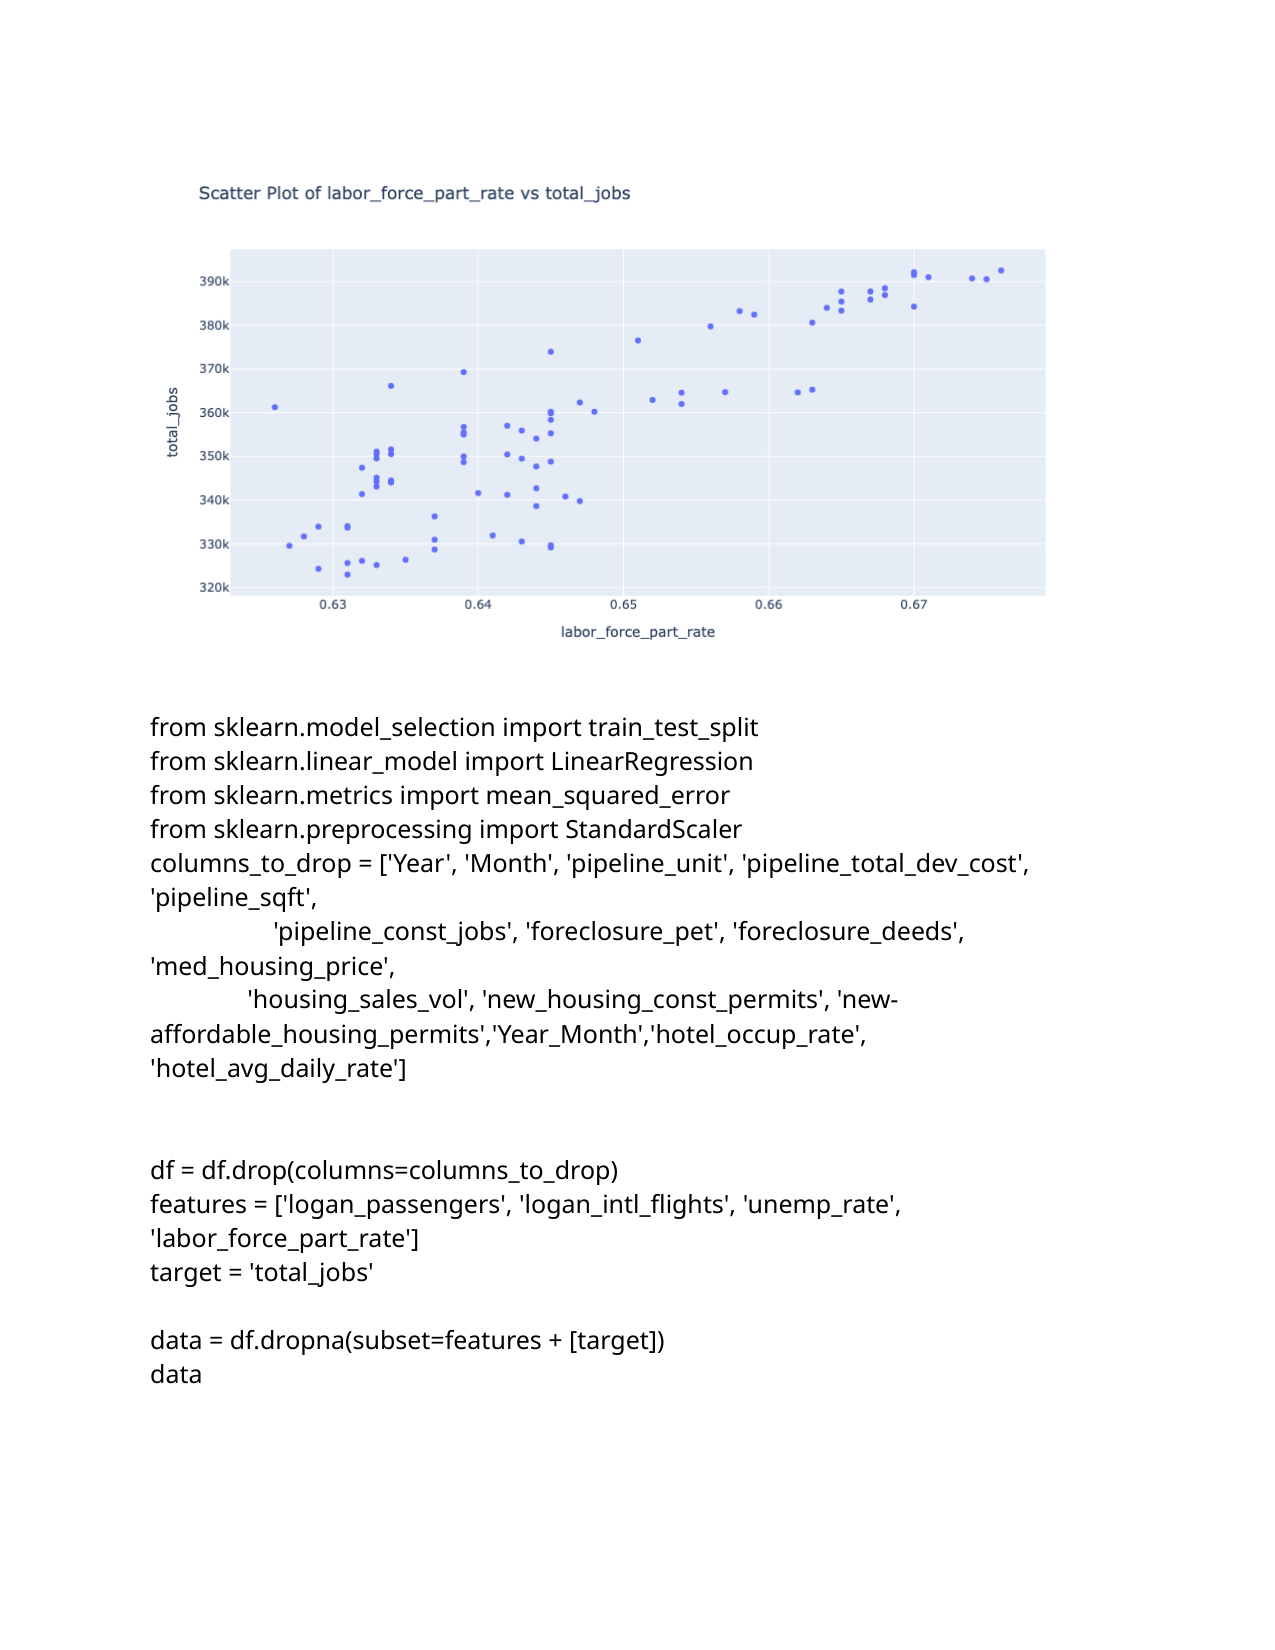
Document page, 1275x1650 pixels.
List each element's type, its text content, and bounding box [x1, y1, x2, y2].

text from sklearn.metrics import mean_squared_error [150, 778, 1125, 812]
text 'pipeline_const_jobs', 'foreclosure_pet', 'foreclosure_deeds', 'med_housing_price', [150, 914, 1125, 982]
text columns_to_drop = ['Year', 'Month', 'pipeline_unit', 'pipeline_total_dev_cost', 'pipeline_sqft', [150, 846, 1125, 914]
picture [150, 150, 1125, 676]
text data = df.dropna(subset=features + [target]) [150, 1323, 1125, 1357]
text target = 'total_jobs' [150, 1255, 1125, 1289]
text 'housing_sales_vol', 'new_housing_const_permits', 'new-affordable_housing_permits','Year_Month','hotel_occup_rate', 'hotel_avg_daily_rate'] [150, 982, 1125, 1084]
text data [150, 1357, 1125, 1391]
text from sklearn.linear_model import LinearRegression [150, 744, 1125, 778]
text df = df.drop(columns=columns_to_drop) [150, 1152, 1125, 1187]
text from sklearn.model_selection import train_test_split [150, 710, 1125, 744]
text features = ['logan_passengers', 'logan_intl_flights', 'unemp_rate', 'labor_force_part_rate'] [150, 1187, 1125, 1255]
text from sklearn.preprocessing import StandardScaler [150, 812, 1125, 846]
